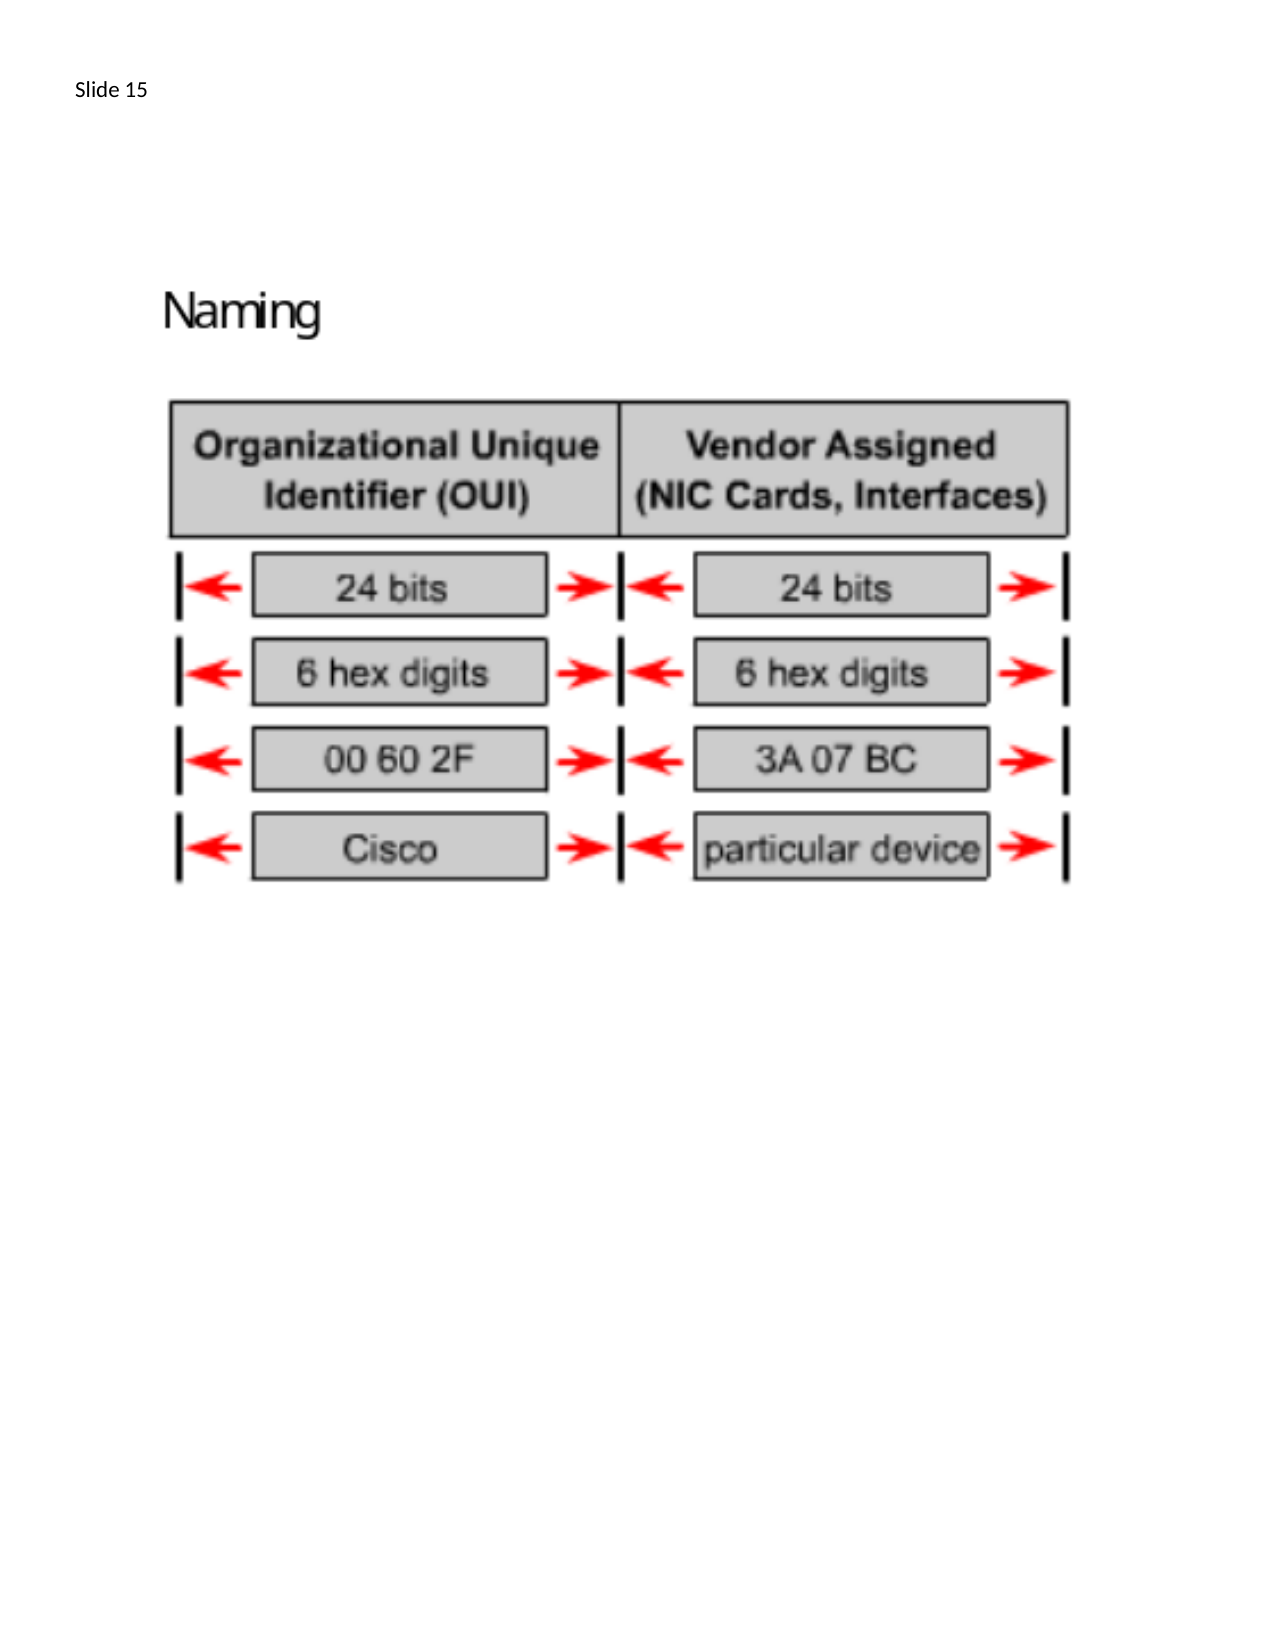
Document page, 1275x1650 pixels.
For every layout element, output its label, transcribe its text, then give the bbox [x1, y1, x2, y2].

text Slide 15 [75, 75, 1200, 103]
